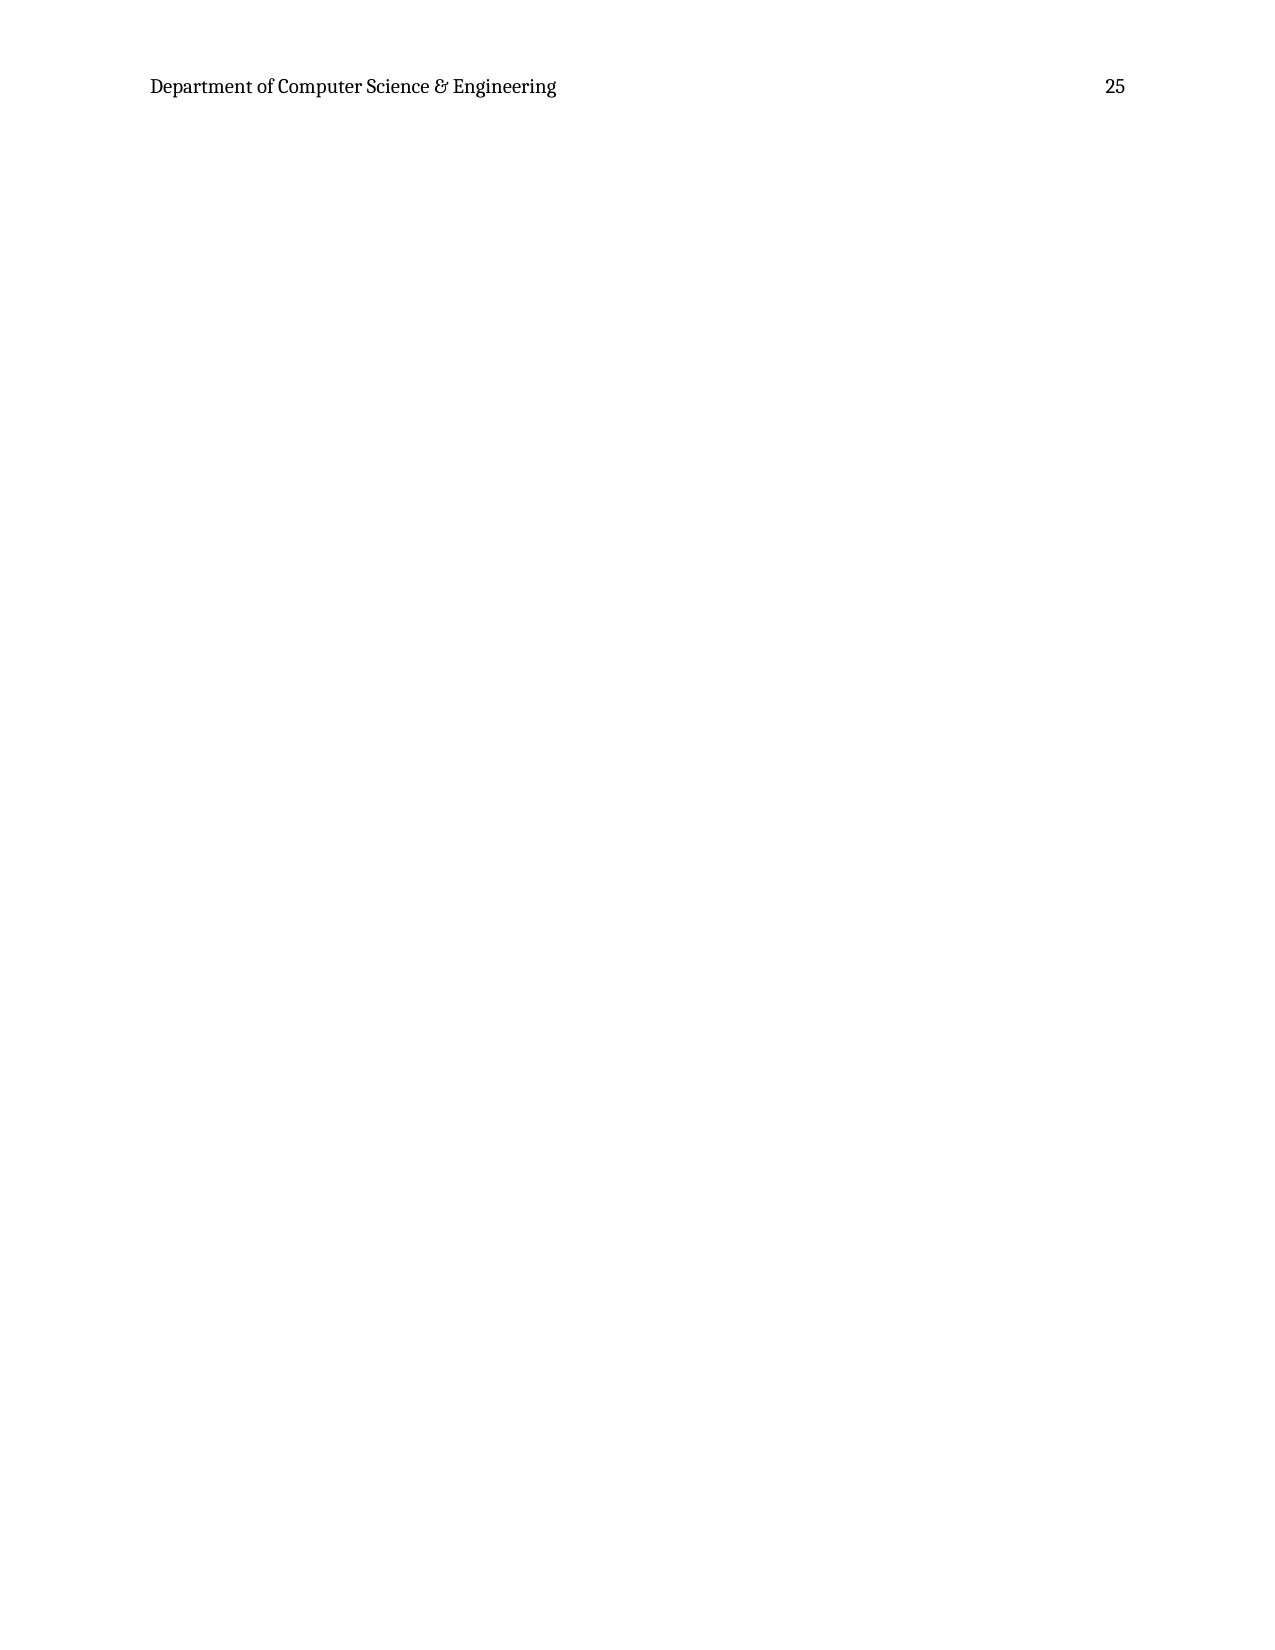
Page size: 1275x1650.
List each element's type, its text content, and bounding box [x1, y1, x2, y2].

table_header Department of Computer Science & Engineering [150, 74, 837, 98]
table_header 25 [838, 74, 1125, 98]
